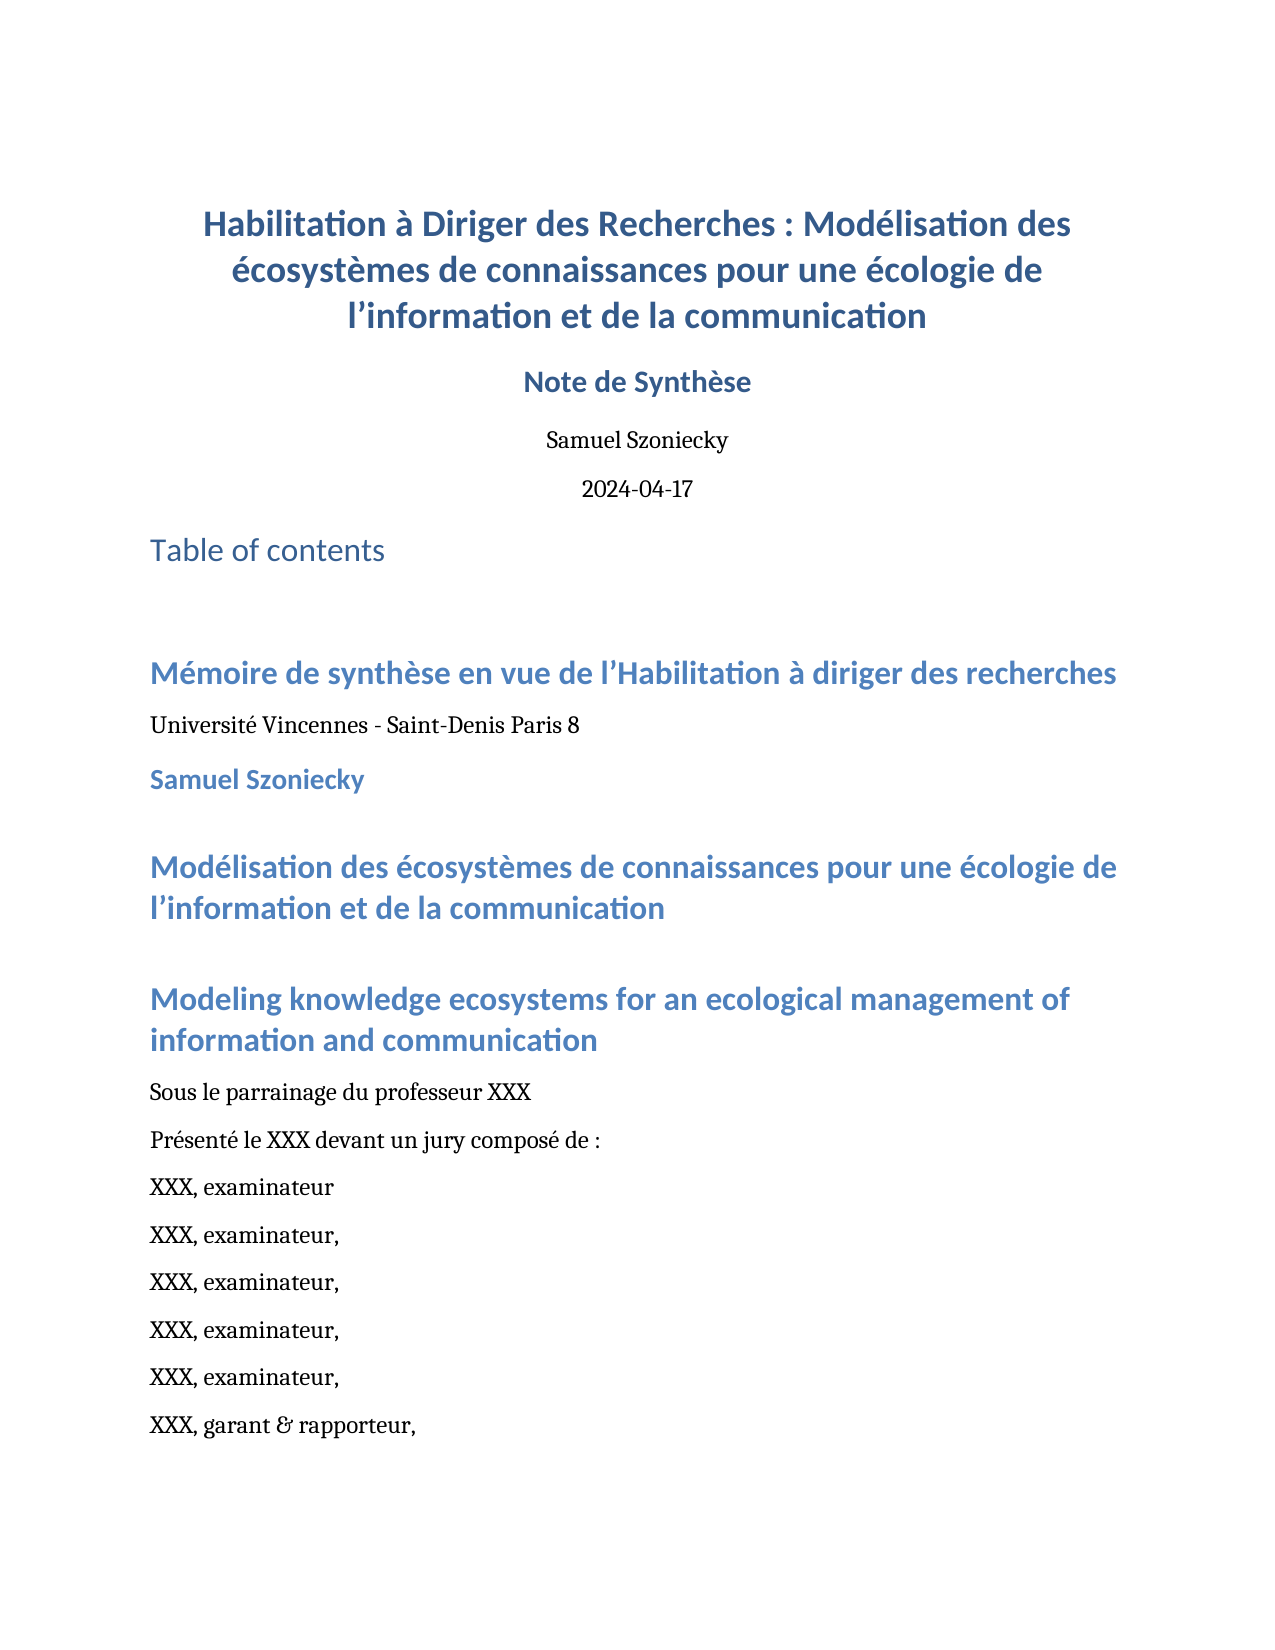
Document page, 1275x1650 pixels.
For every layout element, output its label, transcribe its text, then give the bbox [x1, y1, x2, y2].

text Université Vincennes - Saint-Denis Paris 8 [150, 711, 1125, 740]
subtitle Modeling knowledge ecosystems for an ecological management of information and communication [150, 978, 1125, 1059]
text 2024-04-17 [150, 475, 1125, 504]
text XXX, garant & rapporteur, [150, 1411, 1125, 1439]
subtitle Samuel Szoniecky [150, 761, 1125, 796]
text XXX, examinateur [150, 1173, 1125, 1202]
subtitle Mémoire de synthèse en vue de l’Habilitation à diriger des recherches [150, 652, 1125, 692]
subtitle Modélisation des écosystèmes de connaissances pour une écologie de l’information et de la communication [150, 846, 1125, 928]
text Présenté le XXX devant un jury composé de : [150, 1126, 1125, 1154]
text Sous le parrainage du professeur XXX [150, 1078, 1125, 1107]
subtitle Note de Synthèse [150, 362, 1125, 401]
text XXX, examinateur, [150, 1316, 1125, 1344]
text XXX, examinateur, [150, 1268, 1125, 1297]
text XXX, examinateur, [150, 1221, 1125, 1249]
title Habilitation à Diriger des Recherches : Modélisation des écosystèmes de connaissances pour une écologie de l’information et de la communication [150, 200, 1125, 337]
text XXX, examinateur, [150, 1363, 1125, 1392]
text Samuel Szoniecky [150, 426, 1125, 454]
